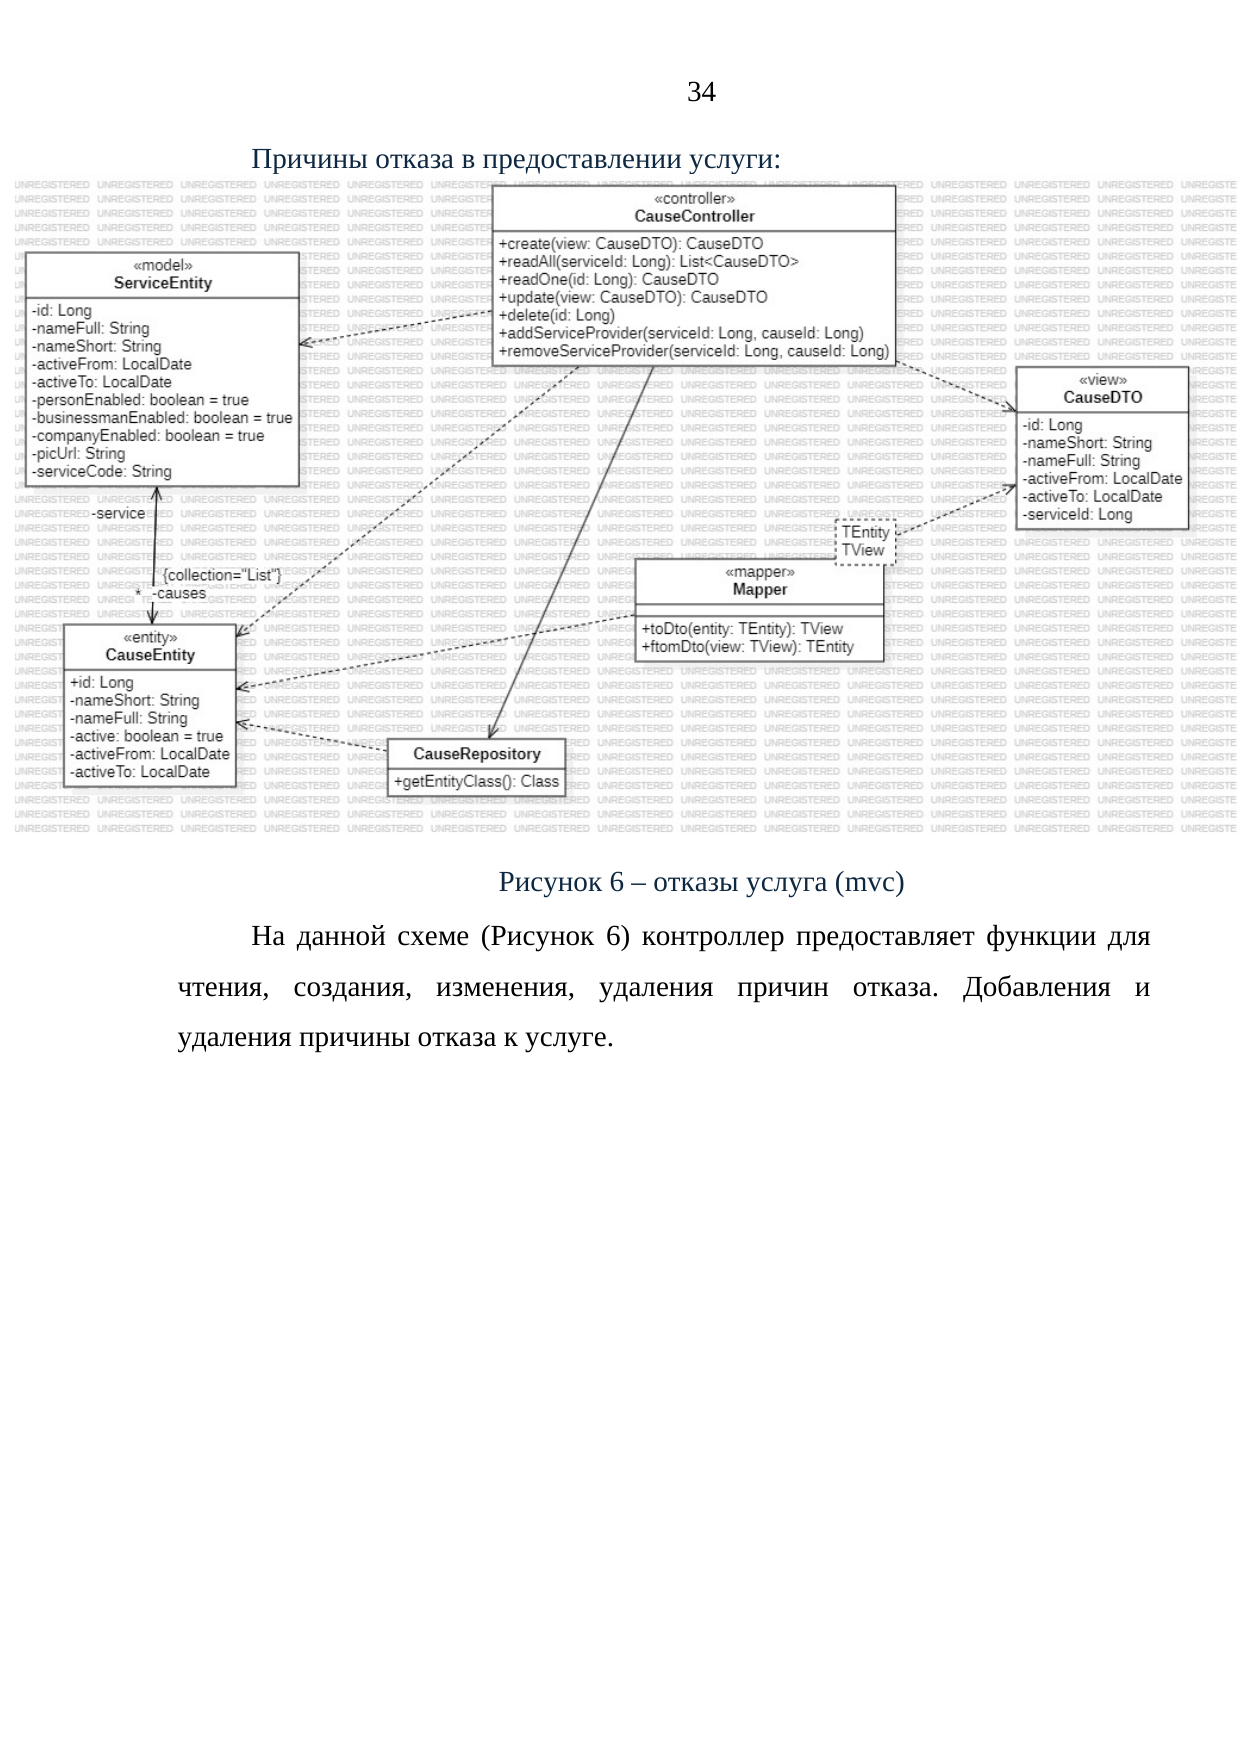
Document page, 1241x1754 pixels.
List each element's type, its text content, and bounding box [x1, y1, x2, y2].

picture [14, 174, 1237, 844]
text На данной схеме (Рисунок 6) контроллер предоставляет функции для чтения, создания, изменения, удаления причин отказа. Добавления и удаления причины отказа к услуге. [177, 918, 1152, 1052]
text Причины отказа в предоставлении услуги: [15, 141, 1152, 174]
text Рисунок 6 – отказы услуга (mvc) [177, 864, 1152, 897]
